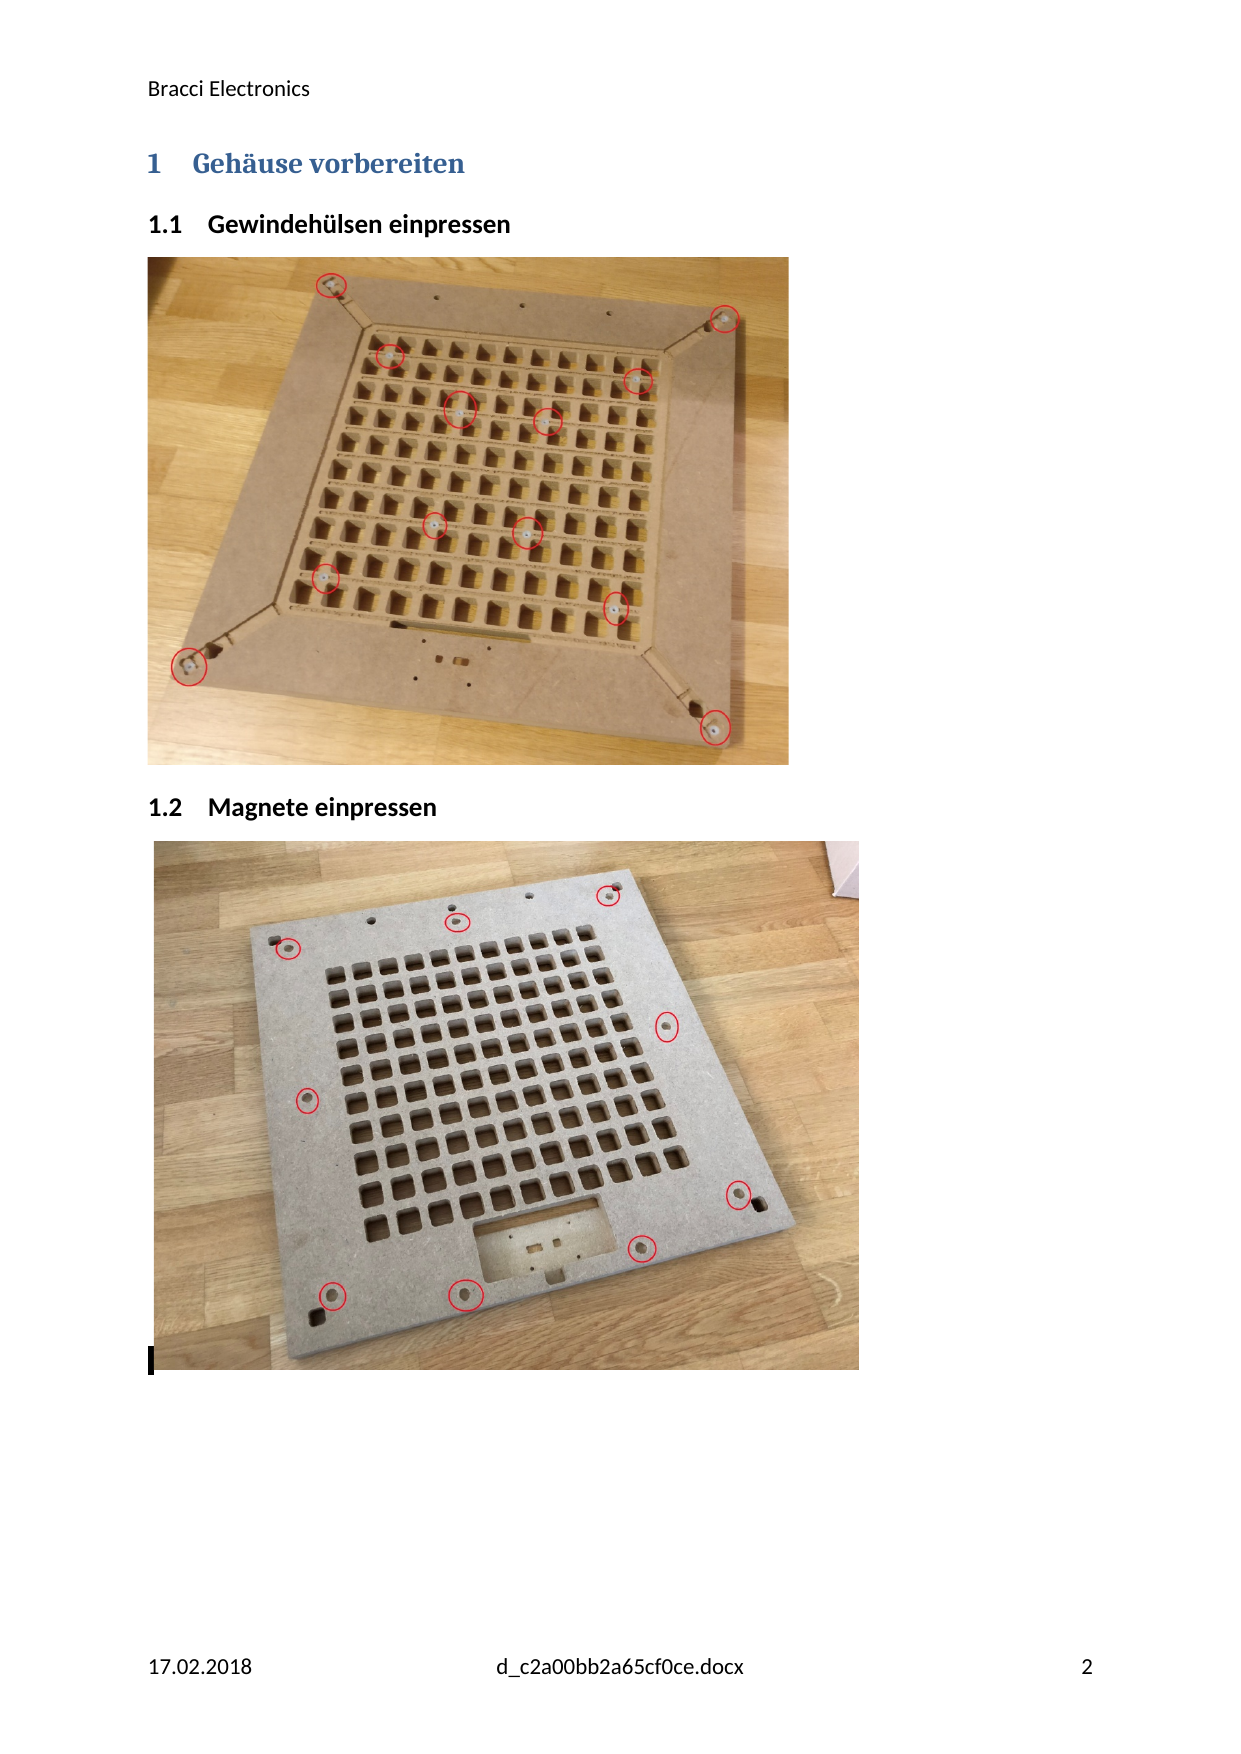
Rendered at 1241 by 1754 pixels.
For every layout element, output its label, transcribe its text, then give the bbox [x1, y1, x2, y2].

subtitle Gewindehülsen einpressen [148, 207, 1093, 240]
picture [153, 841, 859, 1370]
picture [147, 257, 789, 765]
subtitle Gehäuse vorbereiten [148, 148, 1093, 181]
subtitle Magnete einpressen [148, 791, 1093, 823]
